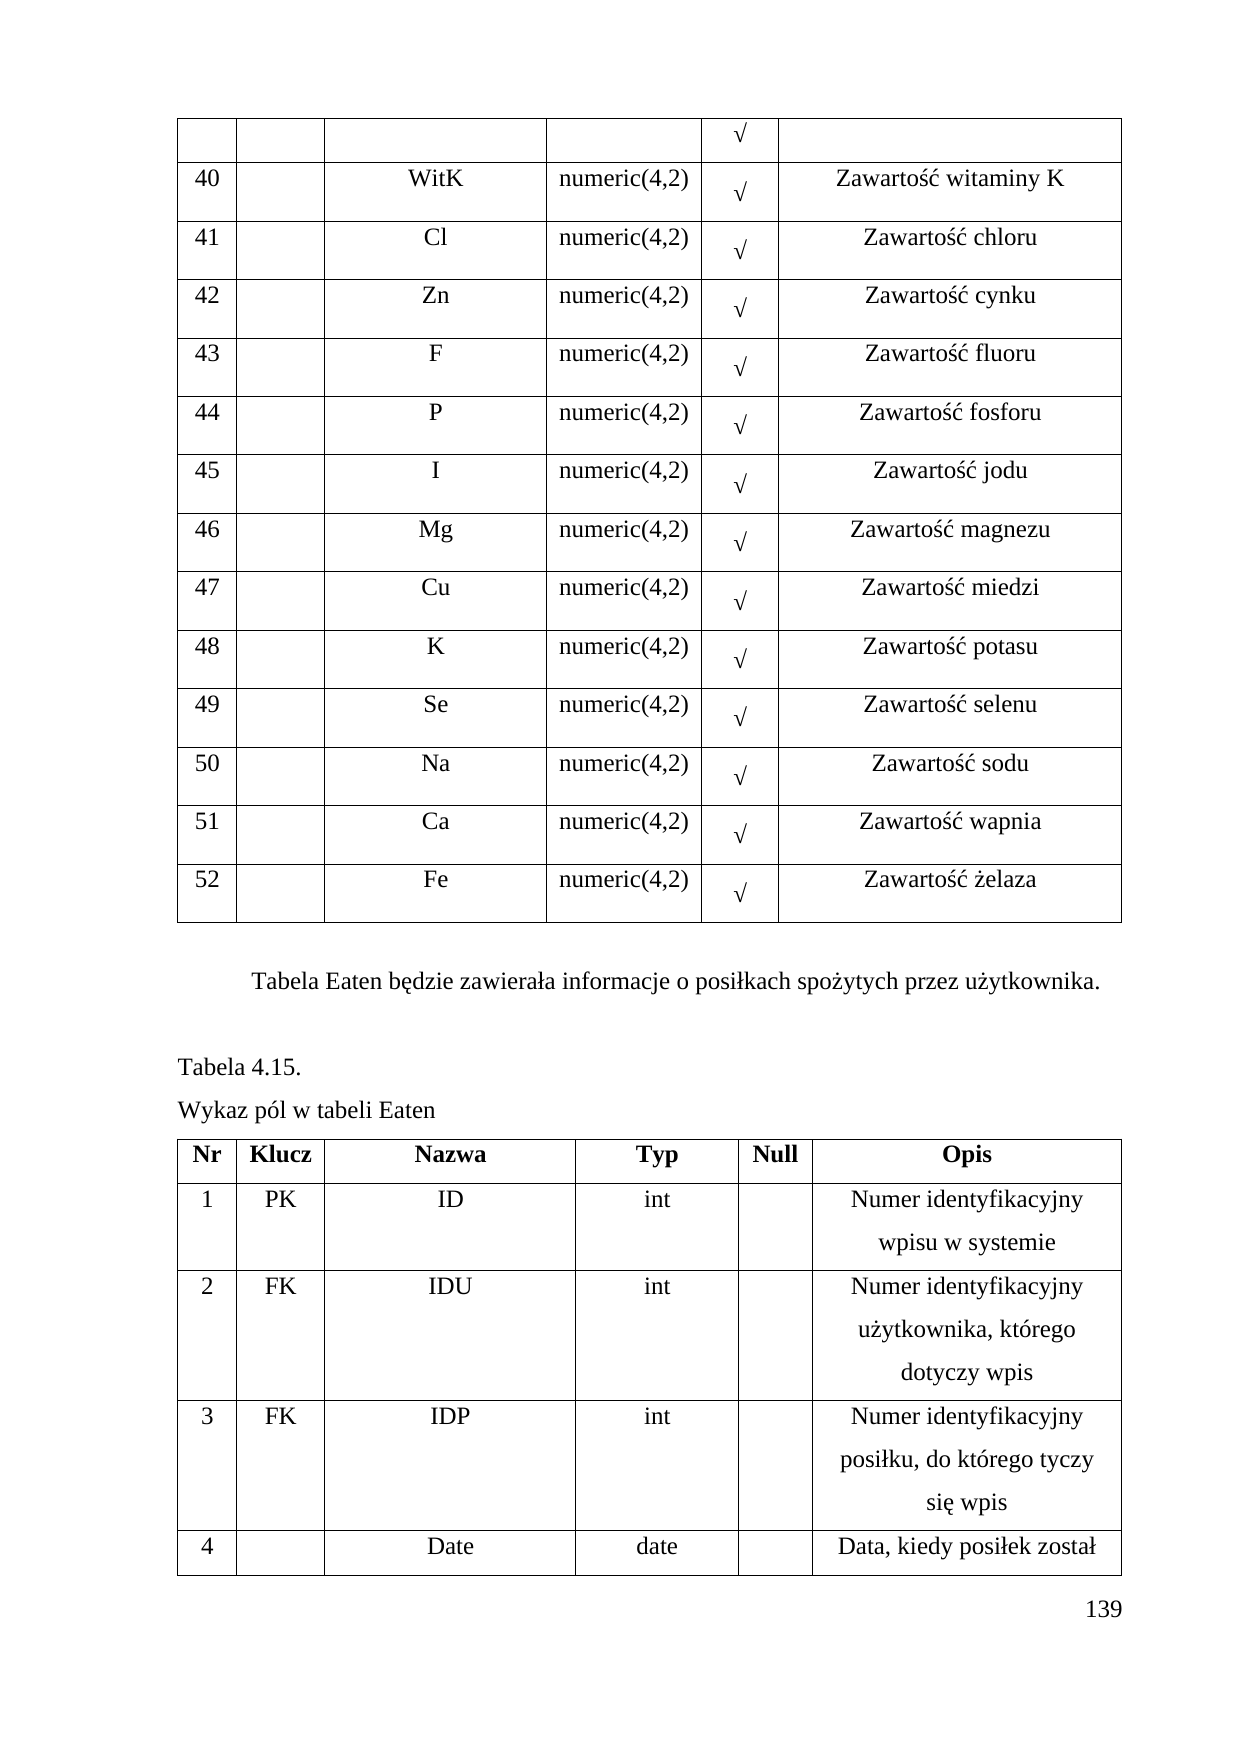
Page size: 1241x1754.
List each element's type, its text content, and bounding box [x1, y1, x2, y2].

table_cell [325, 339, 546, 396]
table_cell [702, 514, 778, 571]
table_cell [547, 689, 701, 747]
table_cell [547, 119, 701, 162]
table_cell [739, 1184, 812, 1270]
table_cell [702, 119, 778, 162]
text Wykaz pól w tabeli Eaten [177, 1095, 1122, 1124]
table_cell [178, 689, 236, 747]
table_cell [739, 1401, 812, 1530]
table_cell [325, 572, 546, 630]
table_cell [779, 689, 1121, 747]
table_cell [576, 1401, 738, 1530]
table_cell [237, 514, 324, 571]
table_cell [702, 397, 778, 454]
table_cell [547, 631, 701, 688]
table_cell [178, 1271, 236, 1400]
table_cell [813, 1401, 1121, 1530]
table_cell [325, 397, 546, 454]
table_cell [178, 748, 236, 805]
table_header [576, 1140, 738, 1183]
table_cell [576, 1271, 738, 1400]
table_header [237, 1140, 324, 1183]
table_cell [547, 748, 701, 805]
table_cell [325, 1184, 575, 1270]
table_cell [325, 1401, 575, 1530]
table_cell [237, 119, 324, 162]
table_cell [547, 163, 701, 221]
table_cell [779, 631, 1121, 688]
text Tabela 4.15. [177, 1052, 1122, 1081]
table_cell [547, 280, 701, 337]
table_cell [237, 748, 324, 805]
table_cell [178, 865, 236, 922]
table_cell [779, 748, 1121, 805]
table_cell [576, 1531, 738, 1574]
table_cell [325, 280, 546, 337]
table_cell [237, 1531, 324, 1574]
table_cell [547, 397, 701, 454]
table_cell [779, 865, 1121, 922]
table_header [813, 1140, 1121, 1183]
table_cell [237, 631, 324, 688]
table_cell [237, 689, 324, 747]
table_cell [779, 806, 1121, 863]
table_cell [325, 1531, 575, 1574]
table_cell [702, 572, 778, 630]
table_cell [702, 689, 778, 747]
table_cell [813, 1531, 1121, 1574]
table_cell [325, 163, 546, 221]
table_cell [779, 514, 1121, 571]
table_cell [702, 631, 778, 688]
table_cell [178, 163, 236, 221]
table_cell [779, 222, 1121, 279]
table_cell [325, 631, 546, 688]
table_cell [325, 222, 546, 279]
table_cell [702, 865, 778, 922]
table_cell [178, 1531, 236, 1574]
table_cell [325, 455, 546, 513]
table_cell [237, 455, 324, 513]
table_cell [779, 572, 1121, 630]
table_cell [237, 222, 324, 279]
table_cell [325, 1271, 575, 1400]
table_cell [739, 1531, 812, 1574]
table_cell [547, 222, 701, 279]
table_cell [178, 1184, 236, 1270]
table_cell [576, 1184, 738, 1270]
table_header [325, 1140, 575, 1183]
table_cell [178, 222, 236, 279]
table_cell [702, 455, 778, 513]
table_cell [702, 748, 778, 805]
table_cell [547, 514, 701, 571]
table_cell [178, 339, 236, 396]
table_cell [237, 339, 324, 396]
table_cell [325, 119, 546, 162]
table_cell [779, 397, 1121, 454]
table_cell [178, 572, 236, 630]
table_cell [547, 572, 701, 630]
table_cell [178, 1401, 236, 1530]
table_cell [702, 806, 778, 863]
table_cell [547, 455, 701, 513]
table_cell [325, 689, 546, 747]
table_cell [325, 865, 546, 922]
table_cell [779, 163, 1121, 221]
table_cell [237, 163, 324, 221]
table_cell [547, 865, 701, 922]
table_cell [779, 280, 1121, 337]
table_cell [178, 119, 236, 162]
text Tabela Eaten będzie zawierała informacje o posiłkach spożytych przez użytkownika. [177, 966, 1122, 995]
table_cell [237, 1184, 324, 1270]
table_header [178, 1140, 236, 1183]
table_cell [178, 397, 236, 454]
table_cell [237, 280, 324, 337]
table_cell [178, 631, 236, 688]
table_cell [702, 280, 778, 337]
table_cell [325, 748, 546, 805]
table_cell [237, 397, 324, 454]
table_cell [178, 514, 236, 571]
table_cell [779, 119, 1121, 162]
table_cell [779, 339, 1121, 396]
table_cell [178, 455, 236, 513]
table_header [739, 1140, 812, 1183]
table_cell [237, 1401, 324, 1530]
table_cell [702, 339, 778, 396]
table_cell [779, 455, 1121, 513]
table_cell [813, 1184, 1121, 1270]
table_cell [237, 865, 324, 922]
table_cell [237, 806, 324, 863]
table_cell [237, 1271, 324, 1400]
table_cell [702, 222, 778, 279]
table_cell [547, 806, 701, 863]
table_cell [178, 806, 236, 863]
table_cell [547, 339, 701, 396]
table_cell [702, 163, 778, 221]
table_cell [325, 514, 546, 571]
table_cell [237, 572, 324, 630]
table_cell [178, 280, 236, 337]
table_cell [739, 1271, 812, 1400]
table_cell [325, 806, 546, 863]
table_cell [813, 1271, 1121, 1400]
